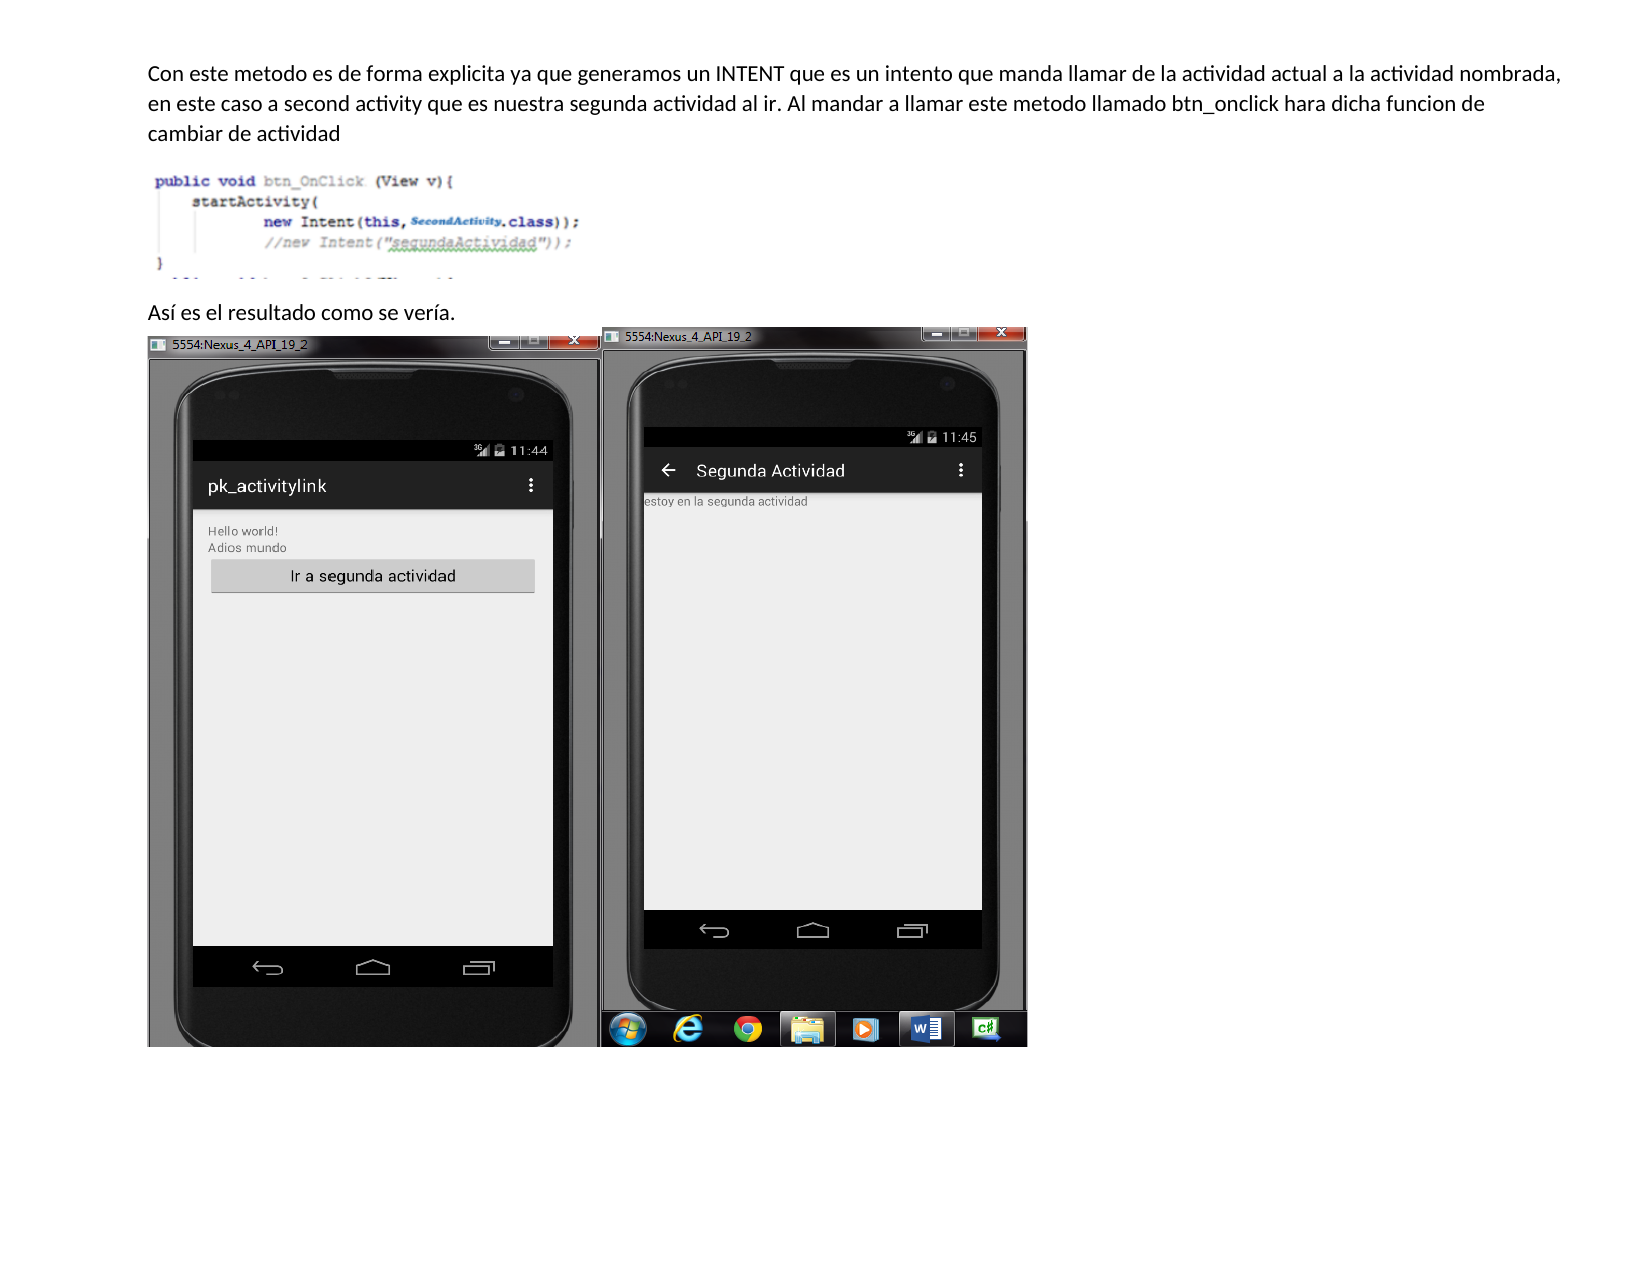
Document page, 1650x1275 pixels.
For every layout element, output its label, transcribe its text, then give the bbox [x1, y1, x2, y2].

text Con este metodo es de forma explicita ya que generamos un INTENT que es un intento que manda llamar de la actividad actual a la actividad nombrada, en este caso a second activity que es nuestra segunda actividad al ir. Al mandar a llamar este metodo llamado btn_onclick hara dicha funcion de cambiar de actividad [148, 59, 1565, 147]
picture [147, 327, 1028, 1047]
